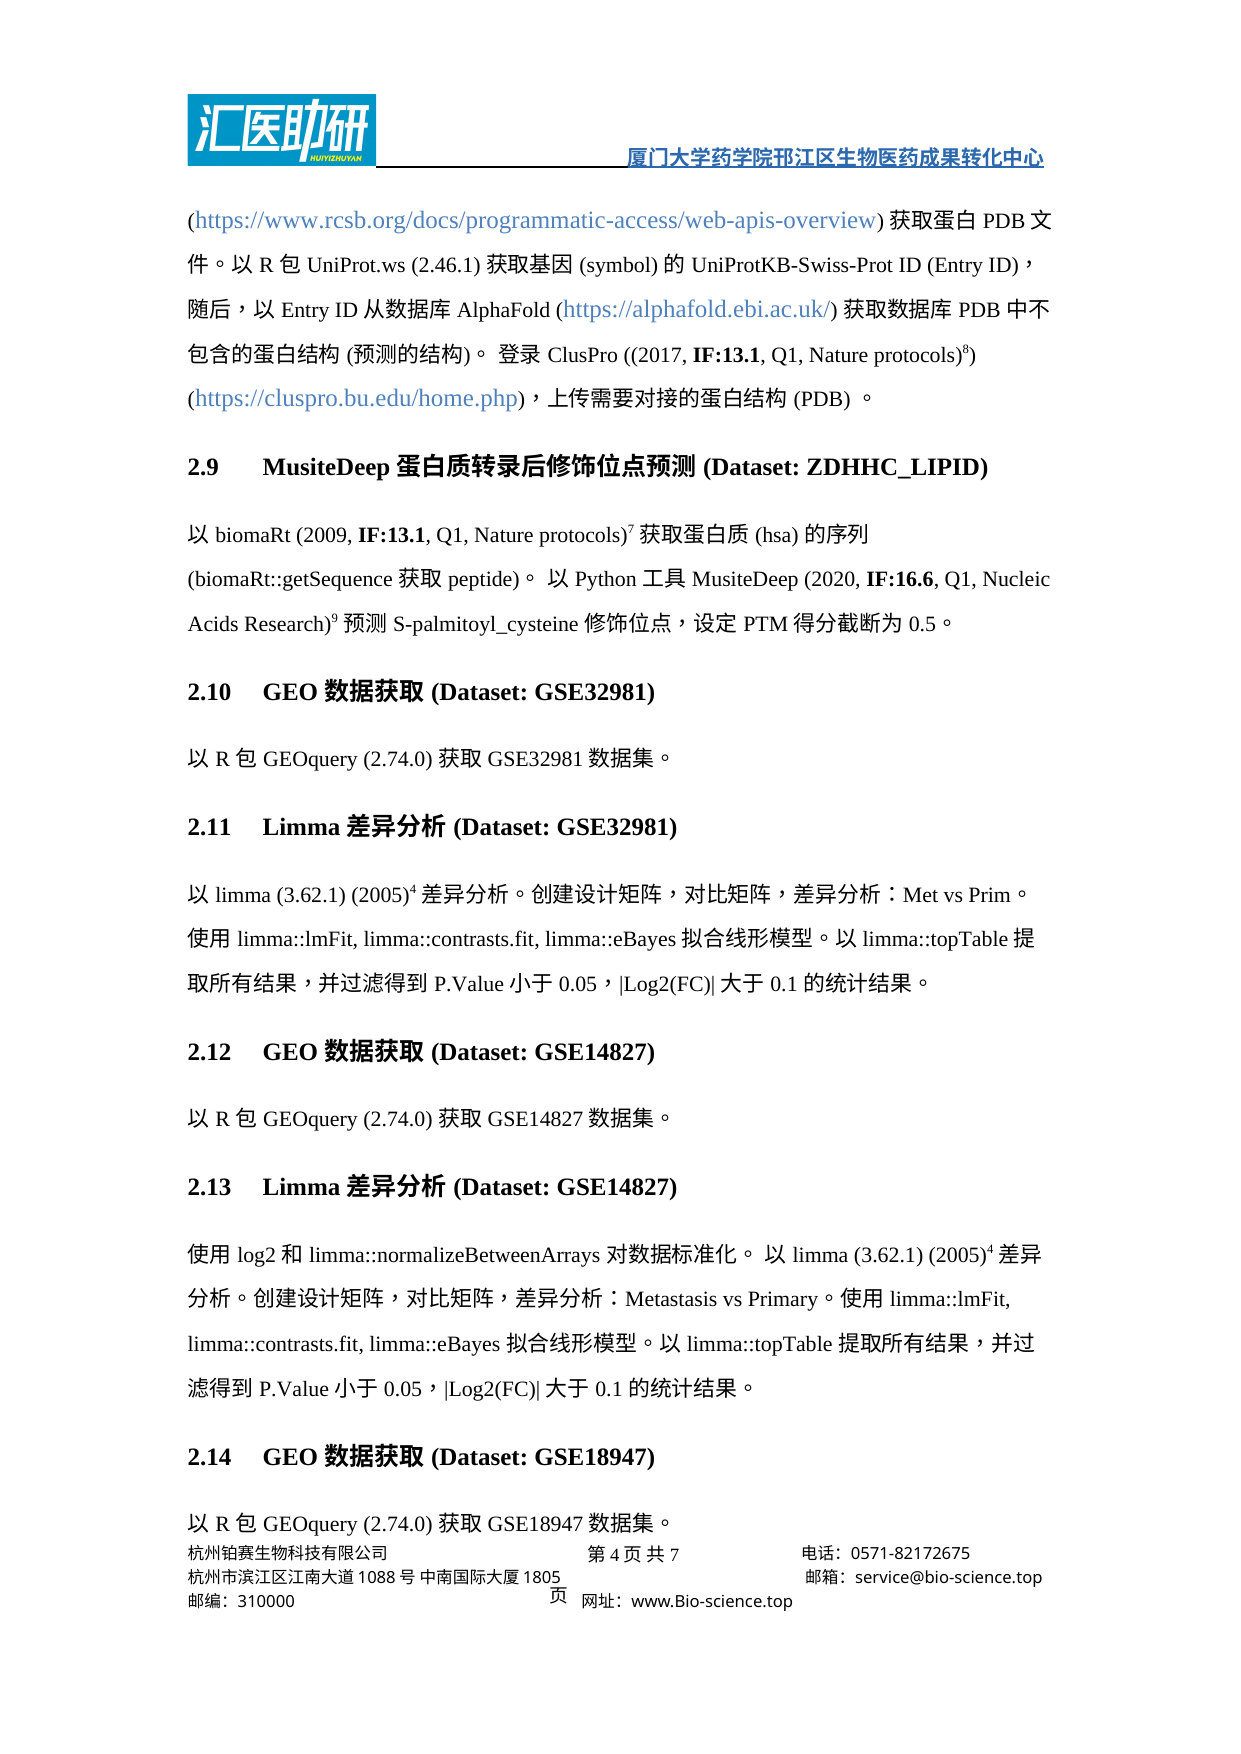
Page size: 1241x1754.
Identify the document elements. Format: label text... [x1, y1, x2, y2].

text 以 R 包 GEOquery (2.74.0) 获取 GSE14827 数据集。 [187, 1103, 1053, 1133]
picture [327, 106, 368, 150]
picture [201, 118, 208, 127]
picture [243, 106, 284, 150]
subtitle 2.13 Limma 差异分析 (Dataset: GSE14827) [187, 1169, 1053, 1203]
subtitle 2.14 GEO 数据获取 (Dataset: GSE18947) [187, 1438, 1053, 1472]
text 以 R 包 GEOquery (2.74.0) 获取 GSE18947 数据集。 [187, 1508, 1053, 1538]
subtitle 2.10 GEO 数据获取 (Dataset: GSE32981) [187, 674, 1053, 708]
text 以 limma (3.62.1) (2005)4 差异分析。创建设计矩阵，对比矩阵，差异分析：Met vs Prim。使用 limma::lmFit, limma::contrasts.fit, limma::eBayes 拟合线形模型。以 limma::topTable 提取所有结果，并过滤得到 P.Value 小于 0.05，|Log2(FC)| 大于 0.1 的统计结果。 [187, 879, 1053, 998]
text 使用 log2 和 limma::normalizeBetweenArrays 对数据标准化。 以 limma (3.62.1) (2005)4 差异分析。创建设计矩阵，对比矩阵，差异分析：Metastasis vs Primary。使用 limma::lmFit, limma::contrasts.fit, limma::eBayes 拟合线形模型。以 limma::topTable 提取所有结果，并过滤得到 P.Value 小于 0.05，|Log2(FC)| 大于 0.1 的统计结果。 [187, 1239, 1053, 1403]
picture [210, 106, 243, 150]
picture [196, 131, 208, 150]
text 以 biomaRt (2009, IF:13.1, Q1, Nature protocols)7 获取蛋白质 (hsa) 的序列 (biomaRt::getSequence 获取 peptide)。 以 Python 工具 MusiteDeep (2020, IF:16.6, Q1, Nucleic Acids Research)9 预测 S-palmitoyl_cysteine 修饰位点，设定 PTM 得分截断为 0.5。 [187, 519, 1053, 638]
picture [204, 106, 210, 114]
subtitle 2.11 Limma 差异分析 (Dataset: GSE32981) [187, 809, 1053, 843]
subtitle 2.12 GEO 数据获取 (Dataset: GSE14827) [187, 1034, 1053, 1068]
subtitle 2.9 MusiteDeep 蛋白质转录后修饰位点预测 (Dataset: ZDHHC_LIPID) [187, 449, 1053, 483]
text 以 R 包 GEOquery (2.74.0) 获取 GSE32981 数据集。 [187, 743, 1053, 773]
picture [282, 99, 327, 161]
